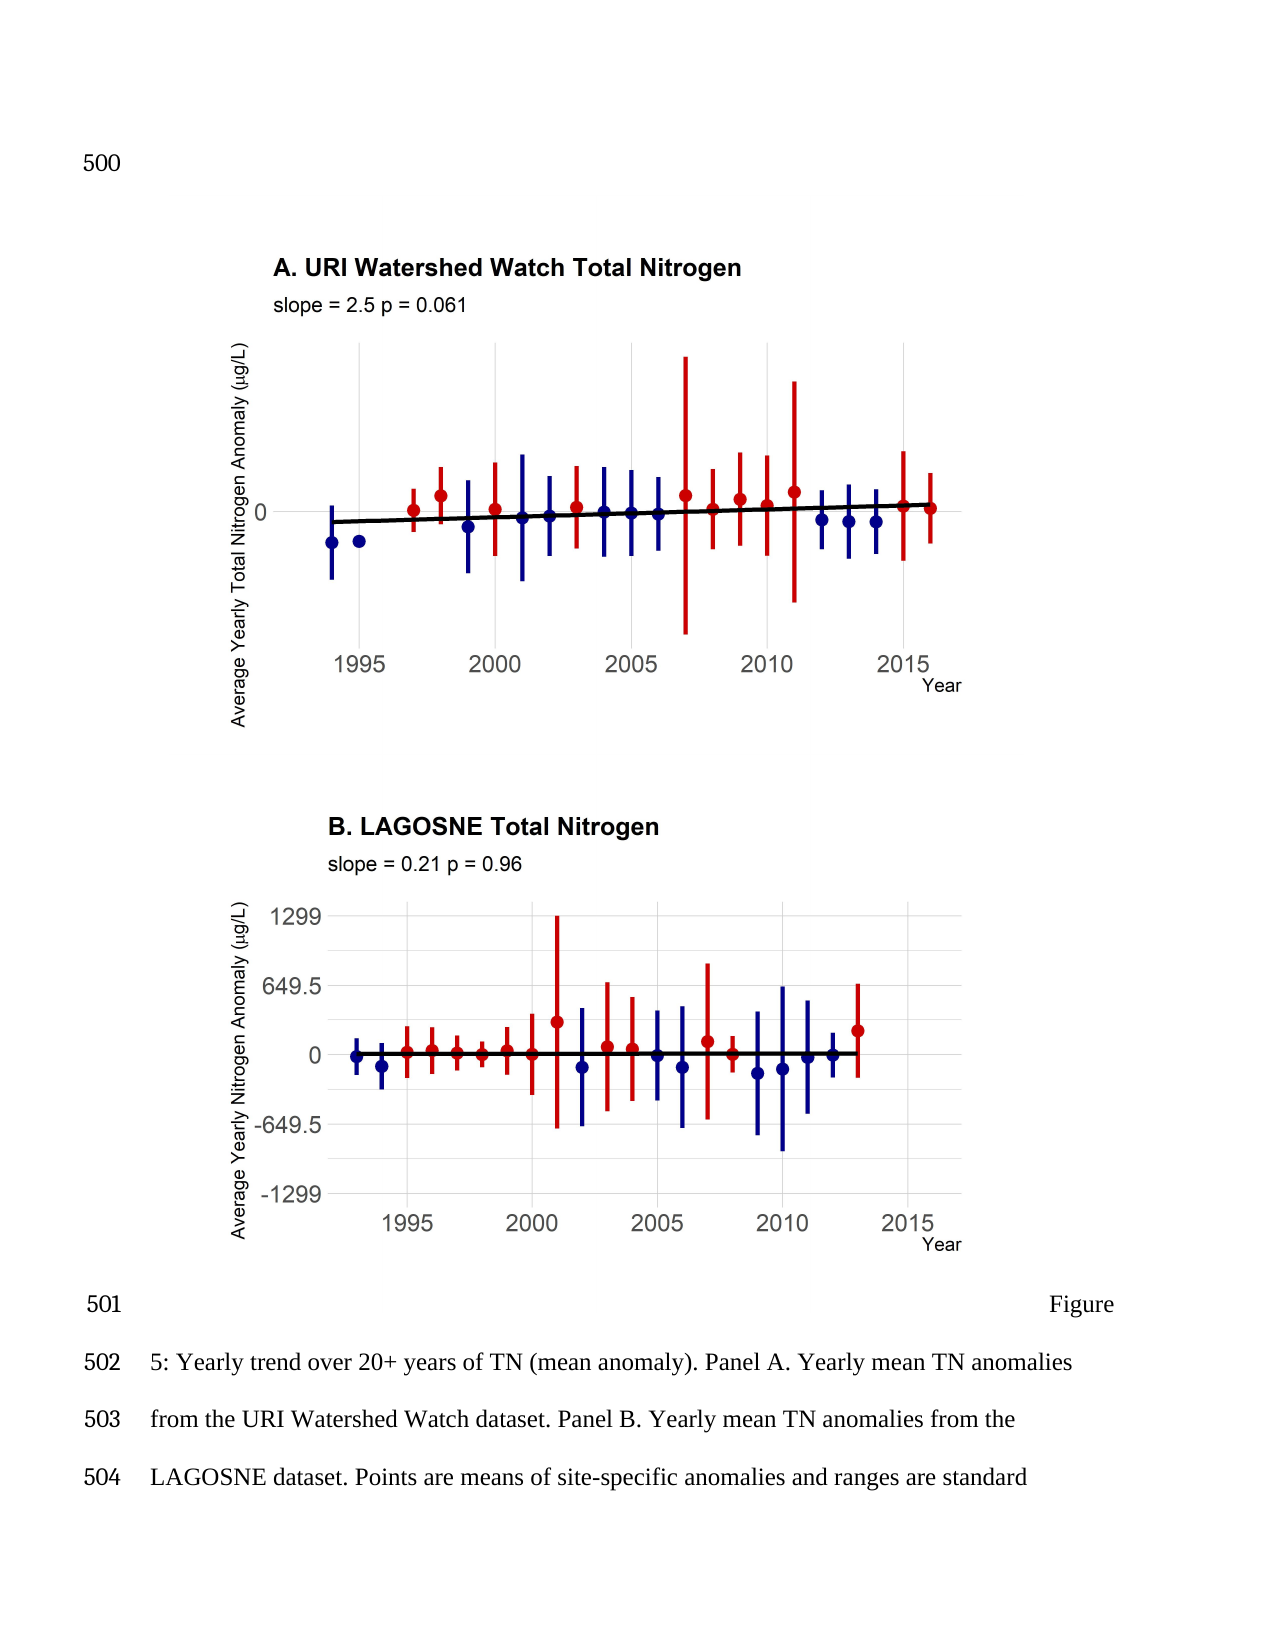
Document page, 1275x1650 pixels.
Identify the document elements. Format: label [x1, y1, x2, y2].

picture [168, 195, 1024, 1313]
text [150, 195, 1125, 1491]
